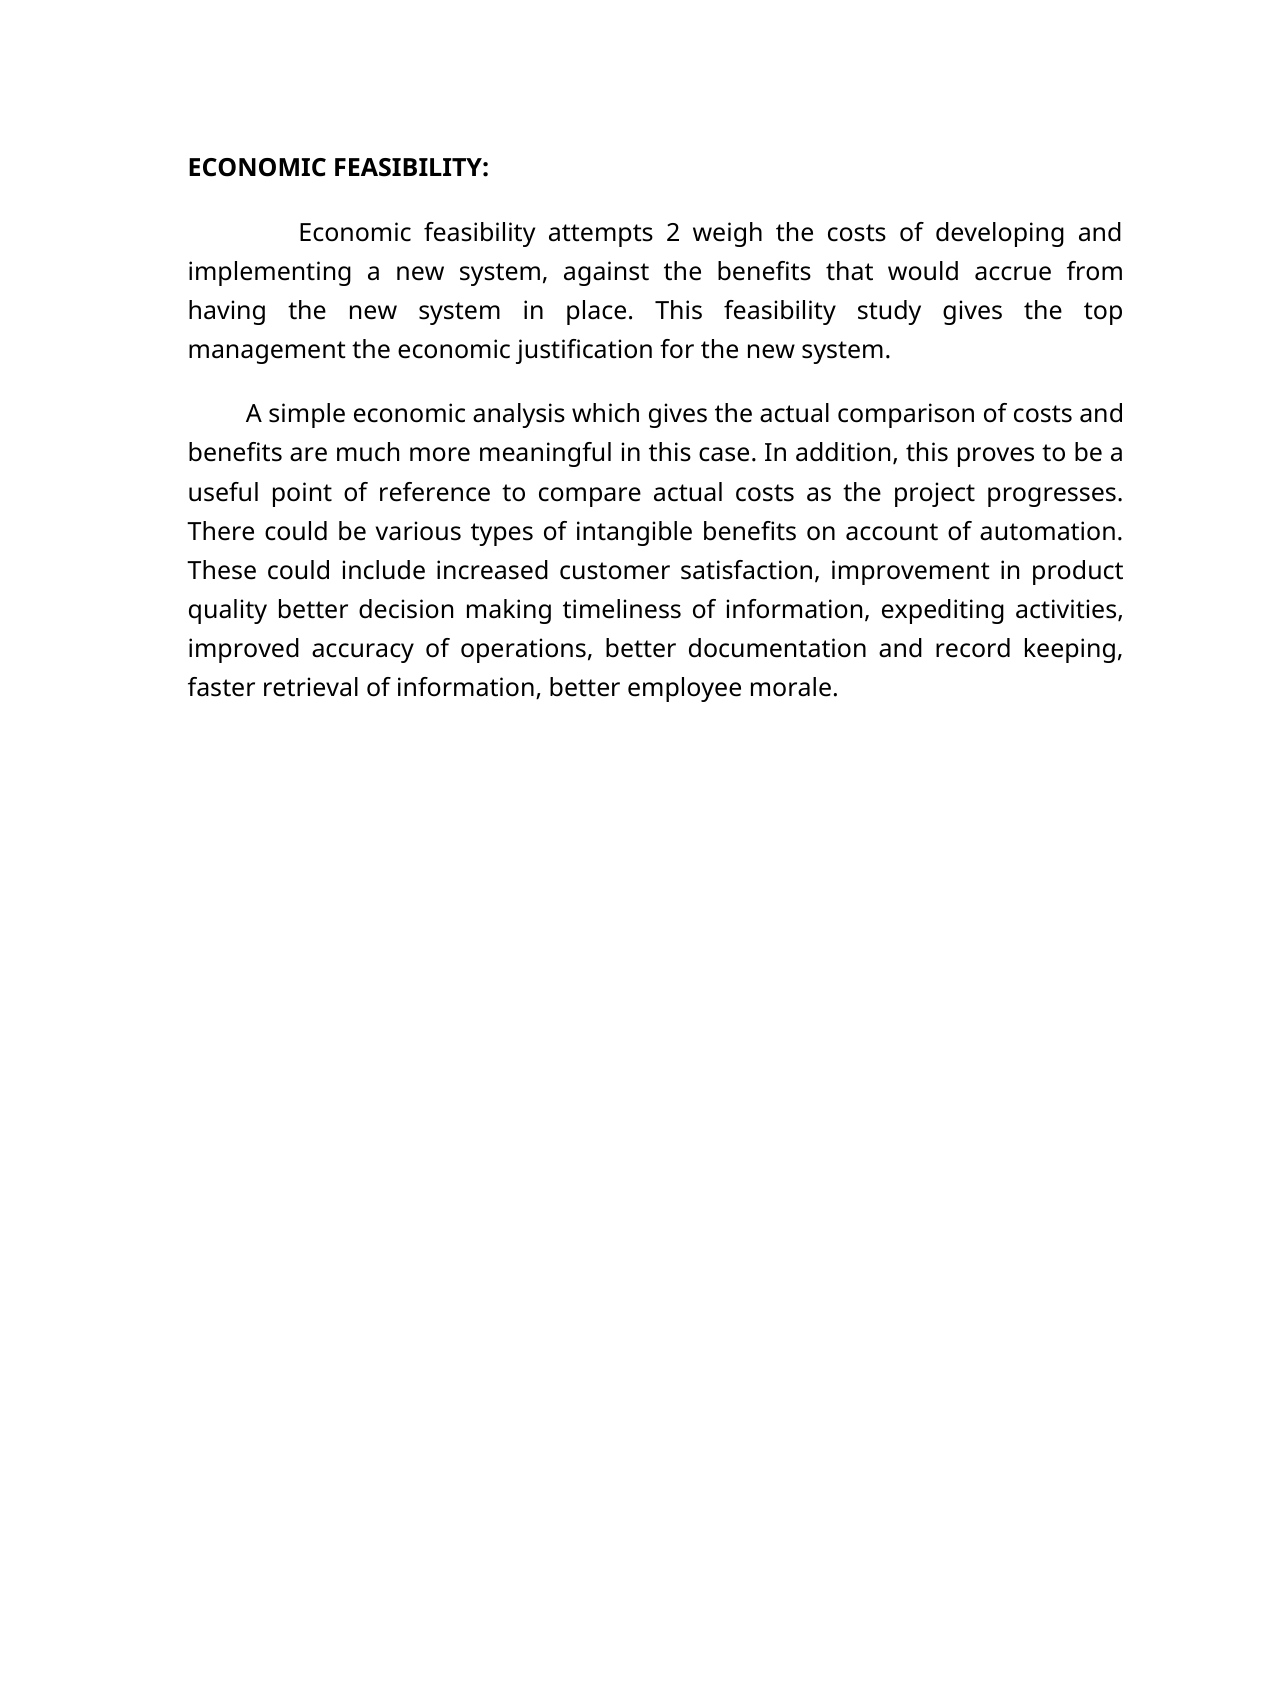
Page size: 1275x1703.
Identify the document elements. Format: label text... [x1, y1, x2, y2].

text ECONOMIC FEASIBILITY: [187, 150, 1125, 184]
text A simple economic analysis which gives the actual comparison of costs and benefits are much more meaningful in this case. In addition, this proves to be a useful point of reference to compare actual costs as the project progresses. There could be various types of intangible benefits on account of automation. These could include increased customer satisfaction, improvement in product quality better decision making timeliness of information, expediting activities, improved accuracy of operations, better documentation and record keeping, faster retrieval of information, better employee morale. [187, 396, 1125, 704]
text Economic feasibility attempts 2 weigh the costs of developing and implementing a new system, against the benefits that would accrue from having the new system in place. This feasibility study gives the top management the economic justification for the new system. [187, 214, 1125, 366]
